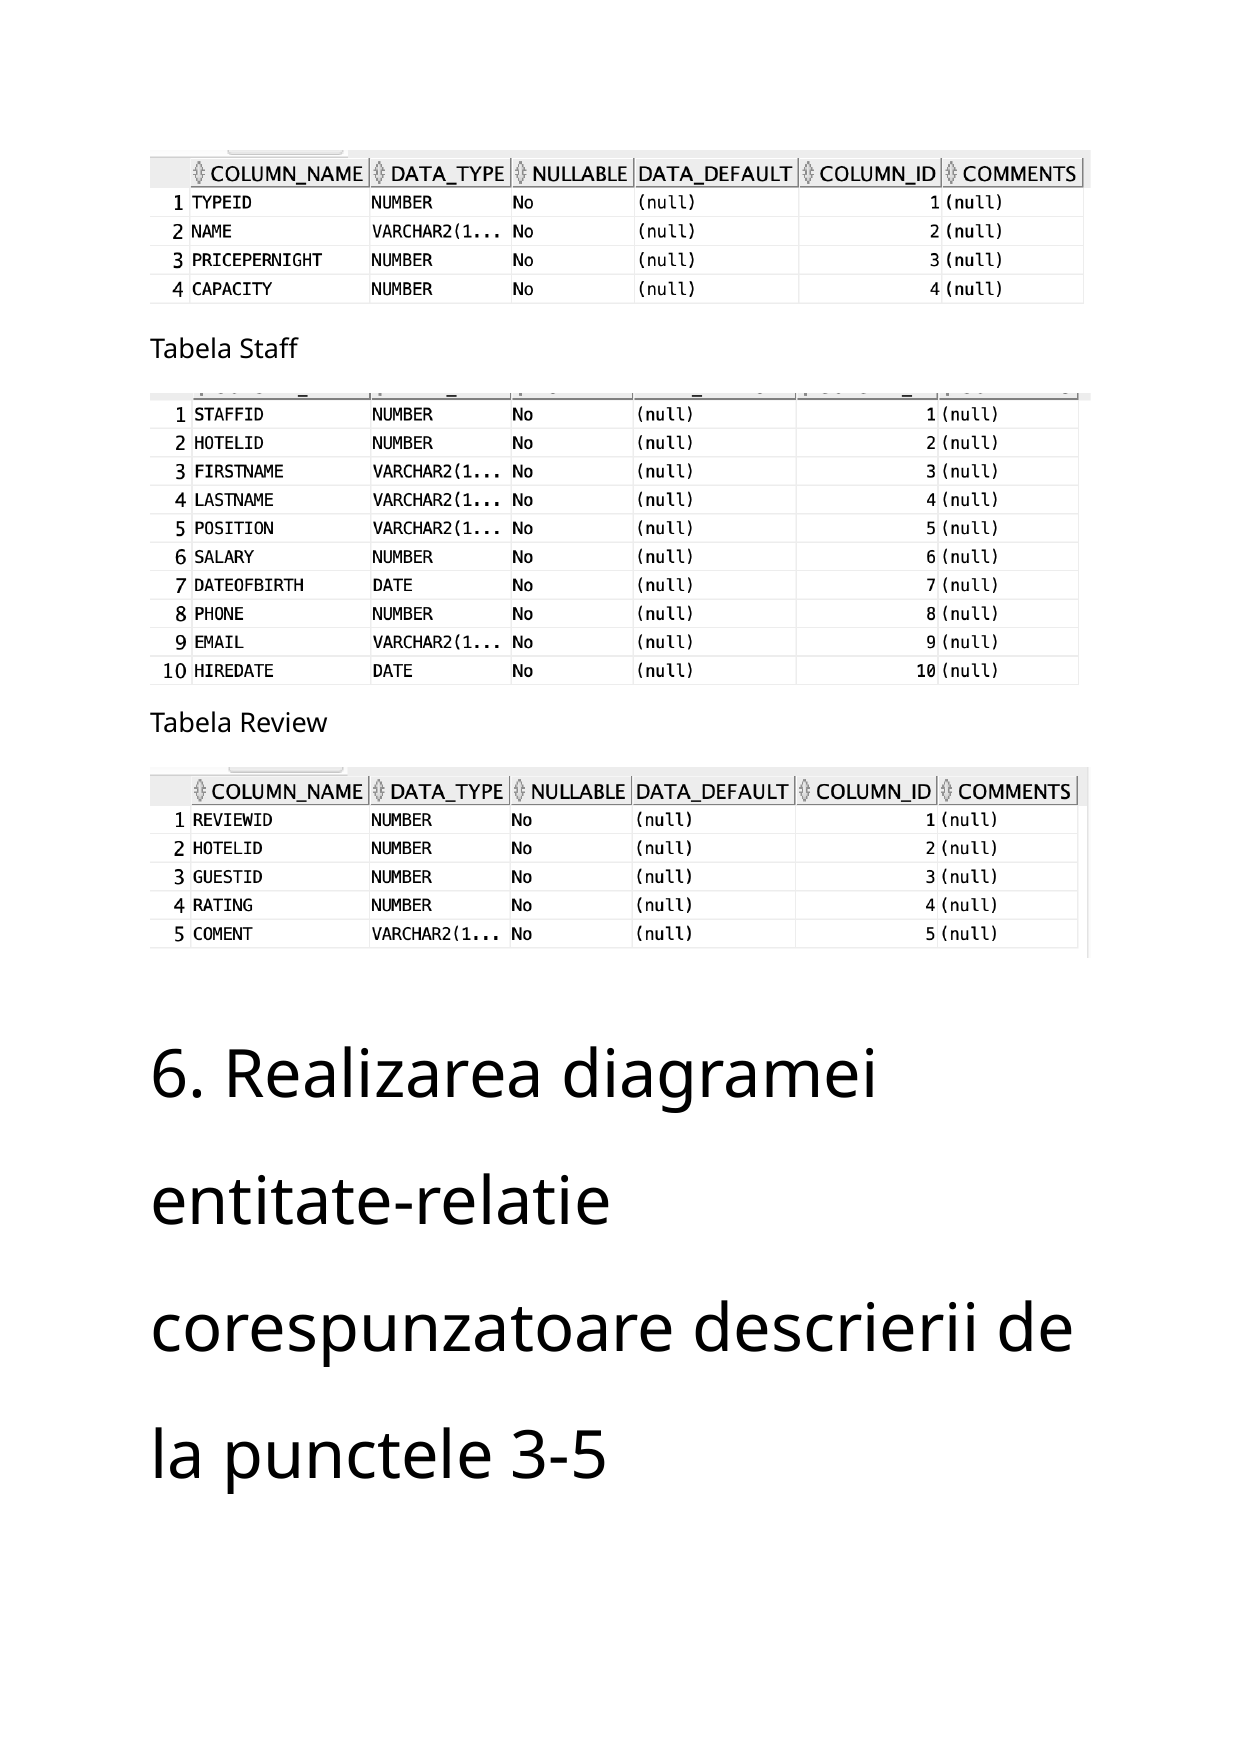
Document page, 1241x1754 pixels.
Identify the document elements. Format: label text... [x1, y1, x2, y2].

text Tabela Review [150, 704, 1090, 741]
picture [150, 767, 1091, 958]
picture [150, 393, 1091, 692]
picture [150, 150, 1091, 318]
text 6. Realizarea diagramei entitate-relatie corespunzatoare descrierii de la punctele 3-5 [150, 1026, 1090, 1498]
text Tabela Staff [150, 330, 1090, 367]
